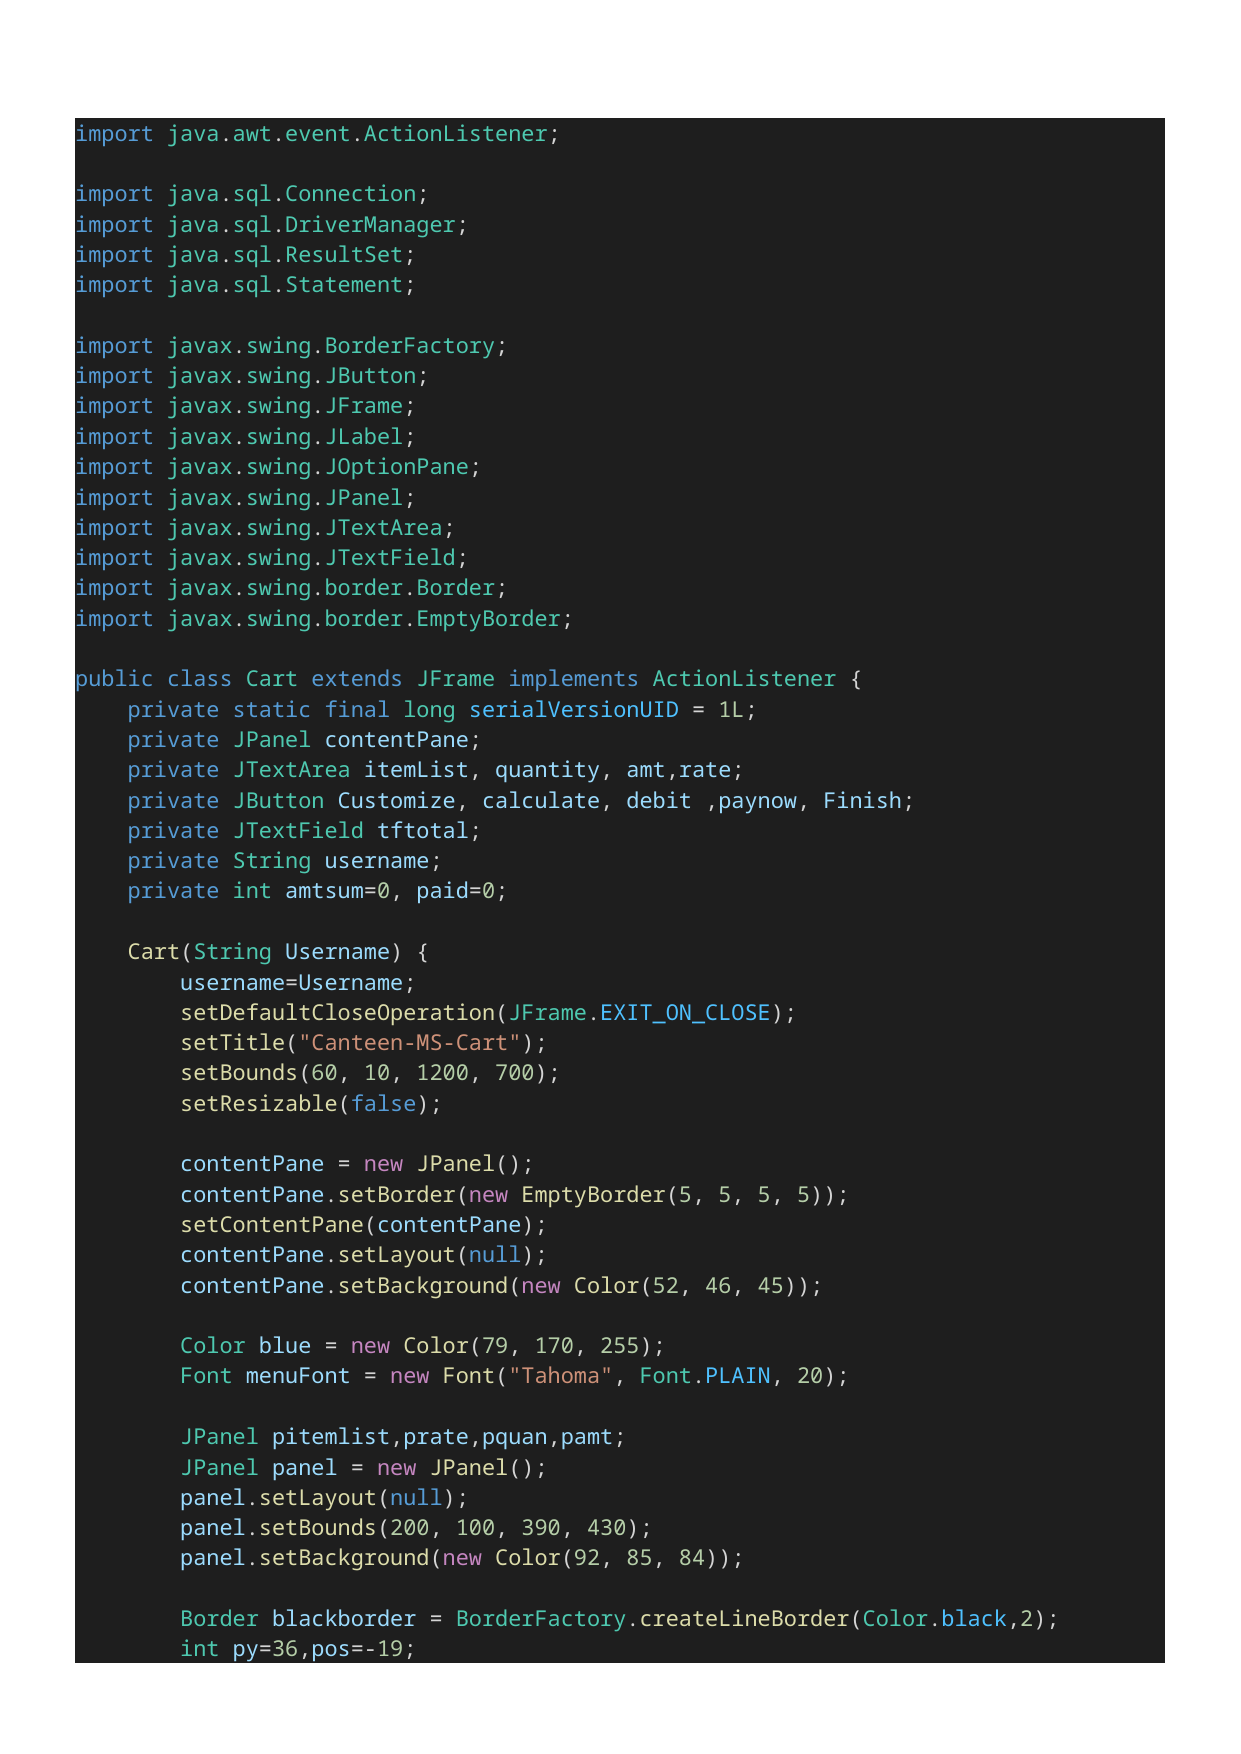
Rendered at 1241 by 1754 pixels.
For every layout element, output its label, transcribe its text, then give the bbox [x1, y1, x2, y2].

text Border blackborder = BorderFactory.createLineBorder(Color.black,2); [75, 1603, 1165, 1633]
text private int amtsum=0, paid=0; [75, 876, 1165, 905]
text import javax.swing.JOptionPane; [75, 451, 1165, 481]
text import javax.swing.JPanel; [75, 481, 1165, 511]
text contentPane.setBorder(new EmptyBorder(5, 5, 5, 5)); [75, 1179, 1165, 1208]
text import javax.swing.JButton; [75, 360, 1165, 390]
text setTitle("Canteen-MS-Cart"); [75, 1027, 1165, 1057]
text public class Cart extends JFrame implements ActionListener { [75, 663, 1165, 693]
text import javax.swing.border.EmptyBorder; [75, 603, 1165, 632]
text int py=36,pos=-19; [75, 1633, 1165, 1663]
text contentPane.setBackground(new Color(52, 46, 45)); [75, 1269, 1165, 1299]
text Font menuFont = new Font("Tahoma", Font.PLAIN, 20); [75, 1361, 1165, 1390]
text setBounds(60, 10, 1200, 700); [75, 1057, 1165, 1087]
text username=Username; [75, 966, 1165, 996]
text panel.setLayout(null); [75, 1482, 1165, 1512]
text private String username; [75, 845, 1165, 875]
text import java.sql.Statement; [75, 269, 1165, 299]
text import javax.swing.BorderFactory; [75, 330, 1165, 360]
text import java.sql.Connection; [75, 178, 1165, 208]
text import java.sql.ResultSet; [75, 239, 1165, 269]
text panel.setBounds(200, 100, 390, 430); [75, 1512, 1165, 1542]
text JPanel panel = new JPanel(); [75, 1451, 1165, 1481]
text Cart(String Username) { [75, 936, 1165, 966]
text import java.awt.event.ActionListener; [75, 118, 1165, 147]
text import javax.swing.JFrame; [75, 391, 1165, 420]
text setDefaultCloseOperation(JFrame.EXIT_ON_CLOSE); [75, 997, 1165, 1027]
text JPanel pitemlist,prate,pquan,pamt; [75, 1421, 1165, 1451]
text import java.sql.DriverManager; [75, 209, 1165, 238]
text import javax.swing.JTextField; [75, 542, 1165, 572]
text panel.setBackground(new Color(92, 85, 84)); [75, 1542, 1165, 1572]
text private JButton Customize, calculate, debit ,paynow, Finish; [75, 784, 1165, 814]
text setContentPane(contentPane); [75, 1209, 1165, 1239]
text private JTextArea itemList, quantity, amt,rate; [75, 754, 1165, 784]
text contentPane.setLayout(null); [75, 1239, 1165, 1269]
text import javax.swing.border.Border; [75, 572, 1165, 602]
text private JPanel contentPane; [75, 724, 1165, 754]
text import javax.swing.JLabel; [75, 421, 1165, 451]
text Color blue = new Color(79, 170, 255); [75, 1330, 1165, 1360]
text private JTextField tftotal; [75, 815, 1165, 845]
text contentPane = new JPanel(); [75, 1148, 1165, 1178]
text setResizable(false); [75, 1088, 1165, 1117]
text private static final long serialVersionUID = 1L; [75, 694, 1165, 723]
text import javax.swing.JTextArea; [75, 512, 1165, 542]
